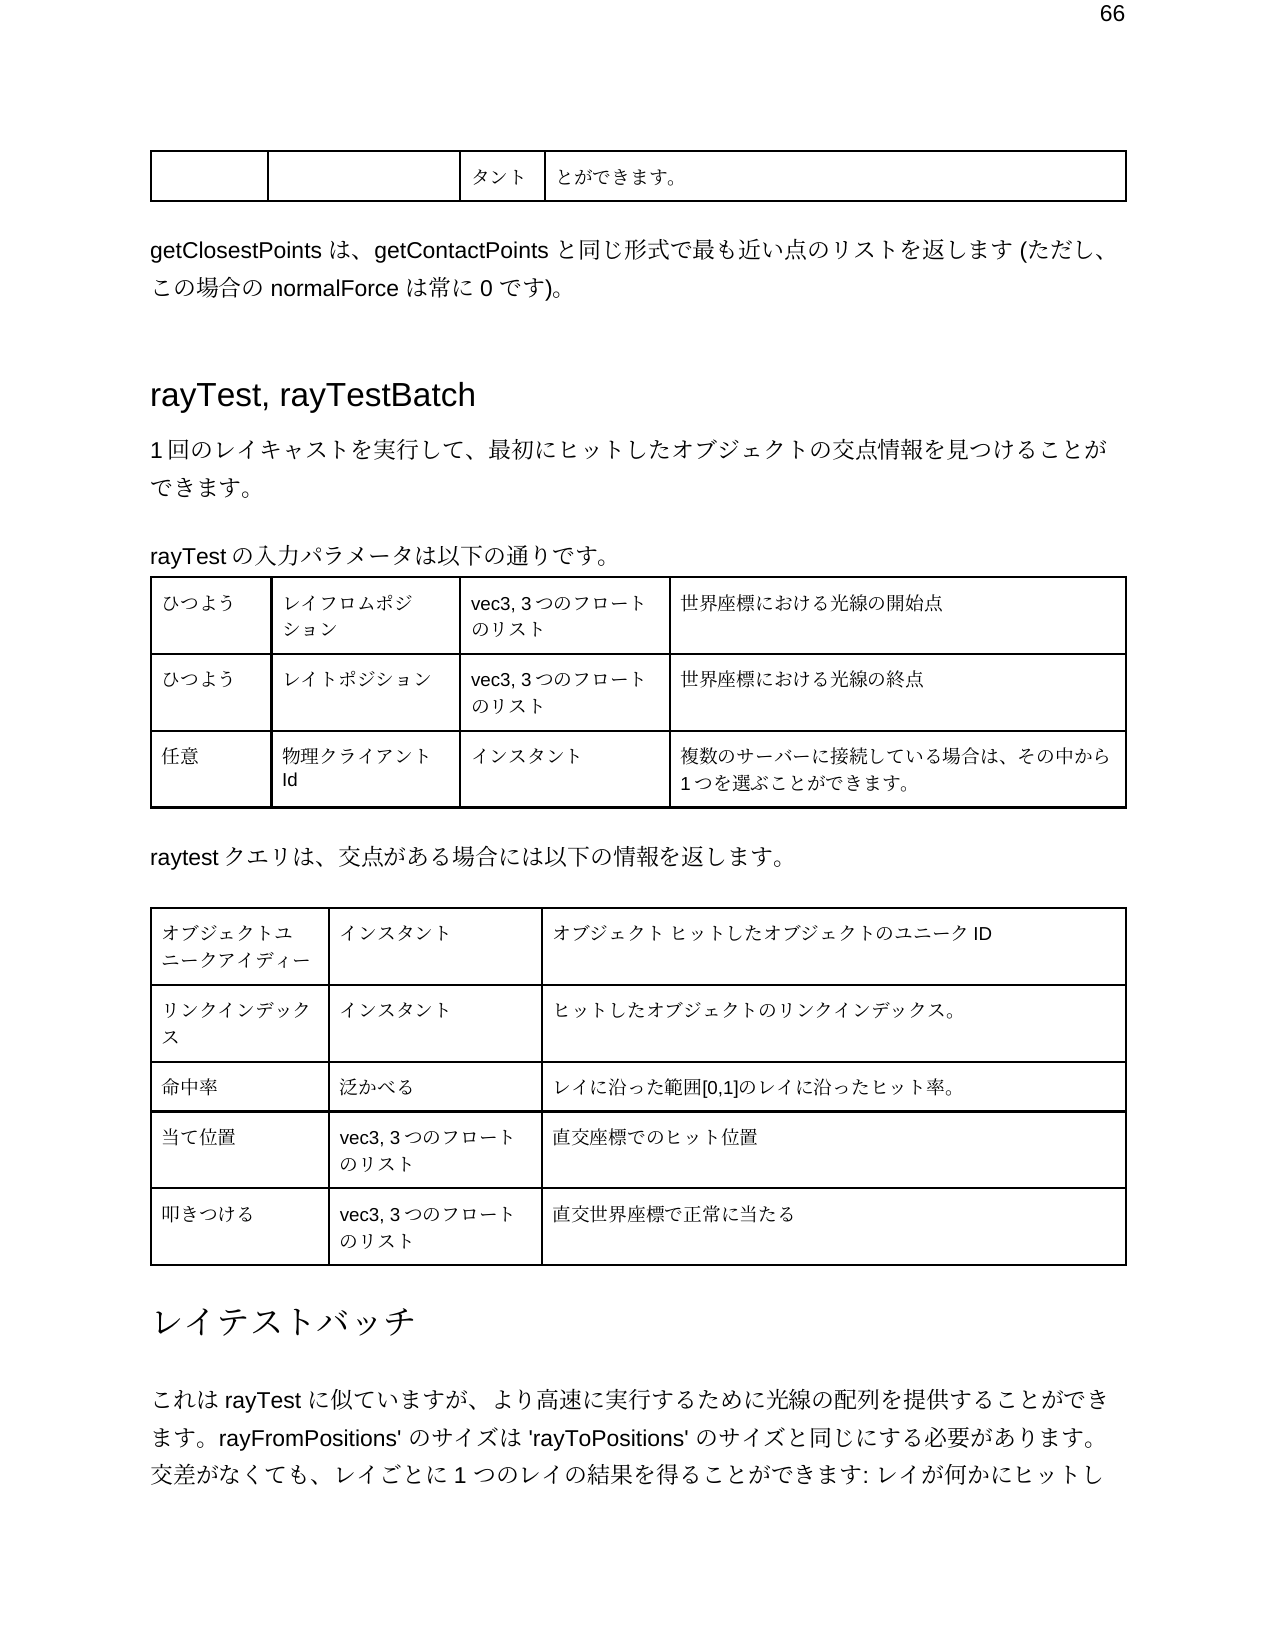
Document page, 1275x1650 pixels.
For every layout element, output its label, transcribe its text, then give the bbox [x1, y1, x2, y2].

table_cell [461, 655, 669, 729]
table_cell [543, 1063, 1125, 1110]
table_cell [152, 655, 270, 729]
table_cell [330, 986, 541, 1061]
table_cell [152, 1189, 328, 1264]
text rayTestの入力パラメータは以下の通りです。 [150, 538, 1125, 571]
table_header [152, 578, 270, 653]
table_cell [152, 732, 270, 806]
text レイテストバッチ [150, 1296, 1125, 1344]
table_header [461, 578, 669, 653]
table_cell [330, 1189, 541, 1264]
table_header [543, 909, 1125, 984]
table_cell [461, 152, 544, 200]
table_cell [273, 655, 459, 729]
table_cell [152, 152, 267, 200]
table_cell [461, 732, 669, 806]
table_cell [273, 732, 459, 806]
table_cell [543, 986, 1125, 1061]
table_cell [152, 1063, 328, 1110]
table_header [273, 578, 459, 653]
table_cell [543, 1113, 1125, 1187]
subtitle rayTest, rayTestBatch [150, 376, 1125, 414]
text 1回のレイキャストを実行して、最初にヒットしたオブジェクトの交点情報を見つけることができます。 [150, 432, 1125, 503]
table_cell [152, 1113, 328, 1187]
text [150, 1382, 1125, 1490]
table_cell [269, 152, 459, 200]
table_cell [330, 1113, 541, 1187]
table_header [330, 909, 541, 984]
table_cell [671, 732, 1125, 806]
text getClosestPoints は、getContactPoints と同じ形式で最も近い点のリストを返します (ただし、この場合の normalForce は常に 0 です)。 [150, 232, 1125, 303]
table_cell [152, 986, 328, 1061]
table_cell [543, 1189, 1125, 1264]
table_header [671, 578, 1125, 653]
text raytestクエリは、交点がある場合には以下の情報を返します。 [150, 839, 1125, 872]
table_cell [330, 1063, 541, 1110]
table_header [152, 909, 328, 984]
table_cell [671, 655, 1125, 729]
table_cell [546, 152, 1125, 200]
